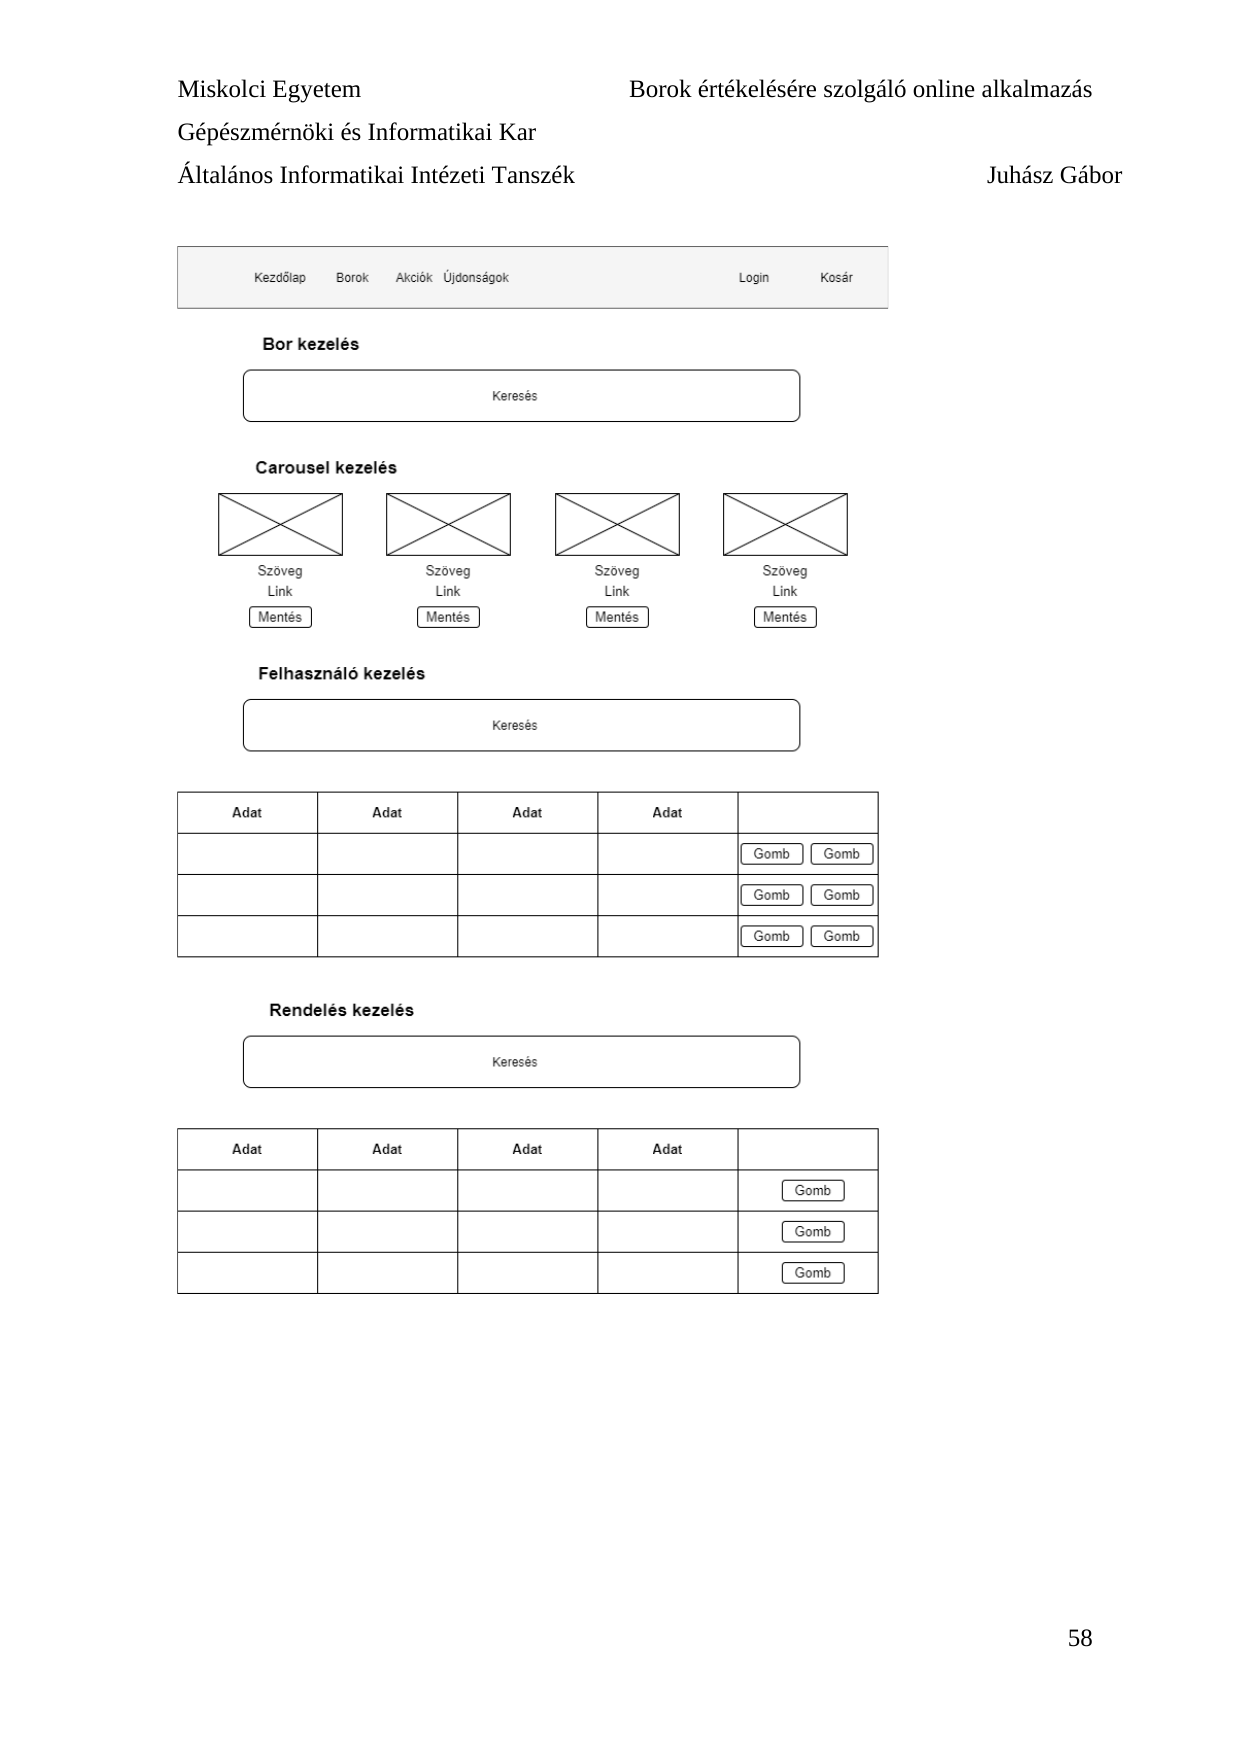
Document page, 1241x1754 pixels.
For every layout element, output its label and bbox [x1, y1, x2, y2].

picture [177, 246, 889, 1294]
